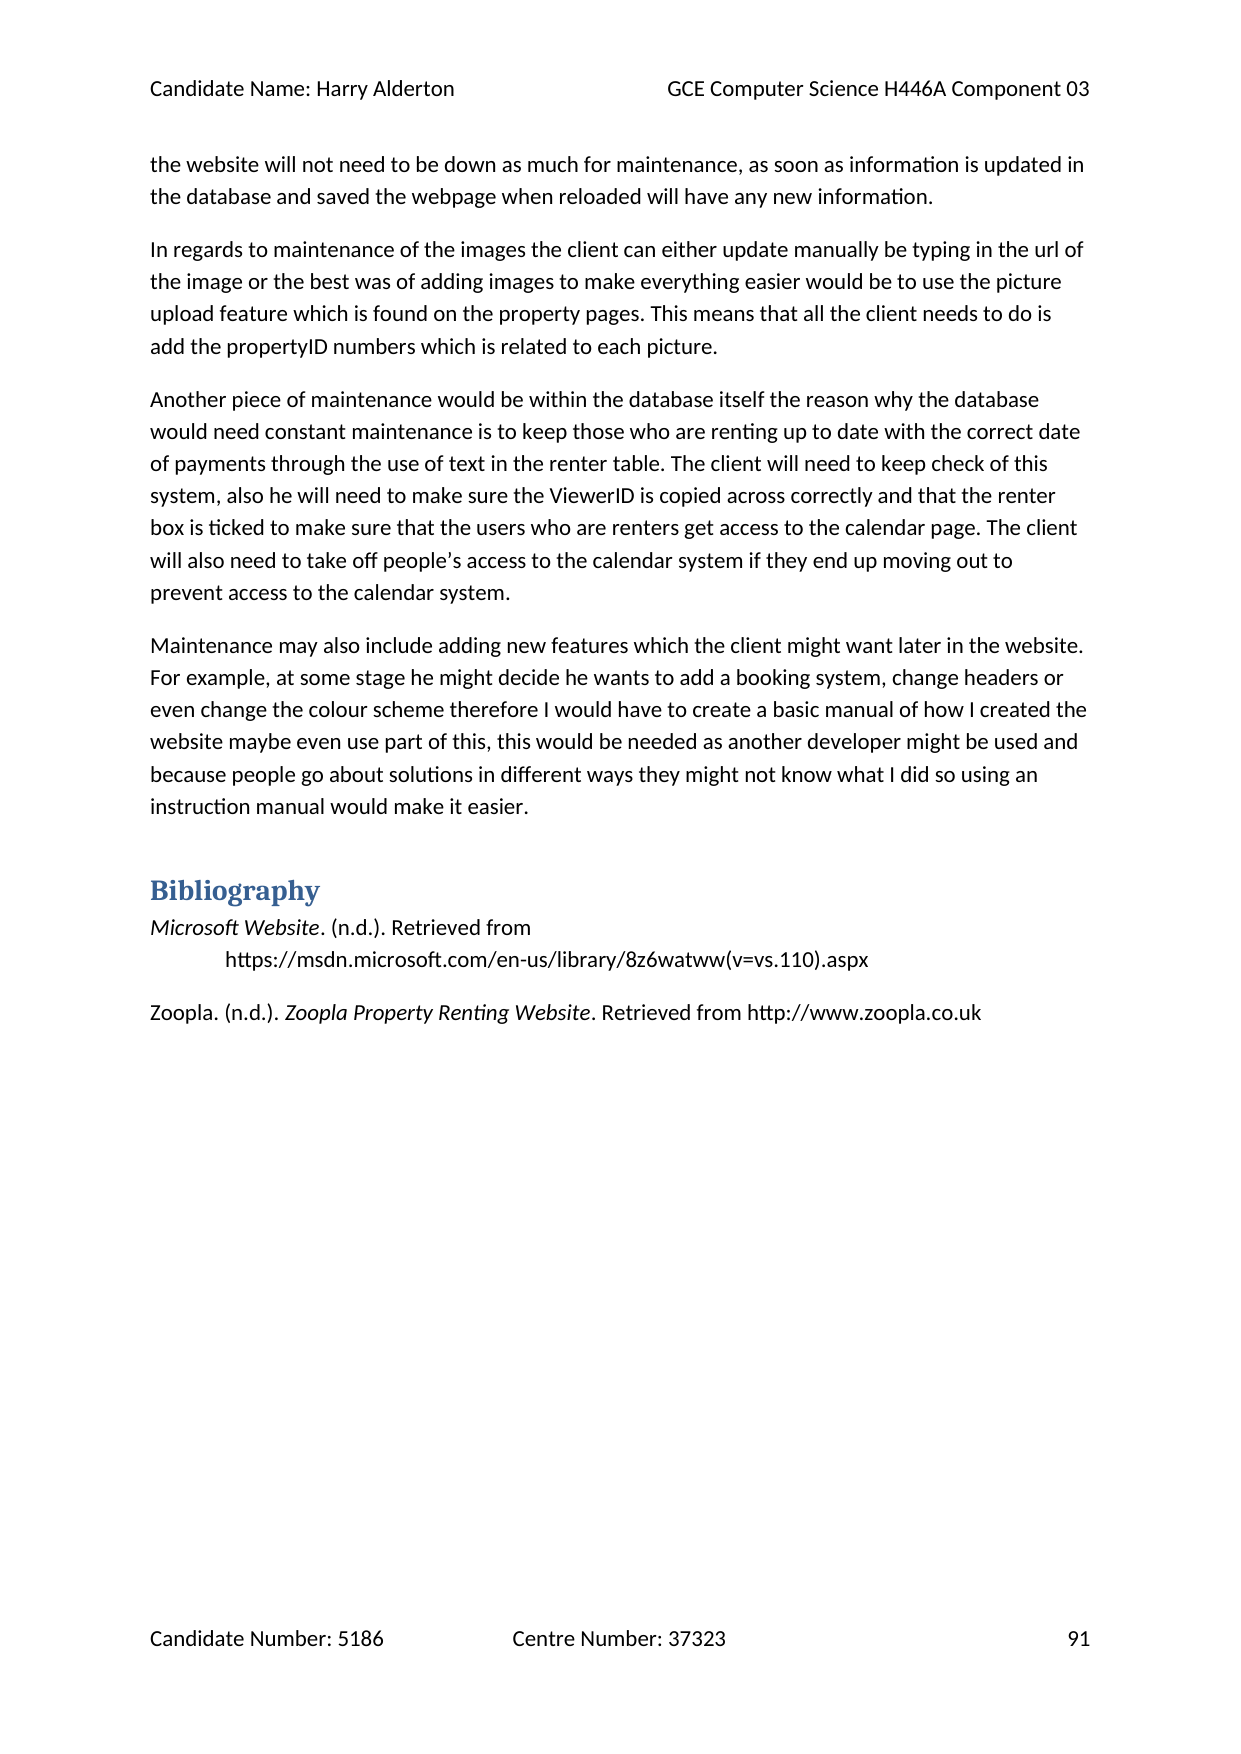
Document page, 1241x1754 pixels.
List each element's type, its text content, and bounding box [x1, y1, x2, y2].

text Maintenance may also include adding new features which the client might want later in the website. For example, at some stage he might decide he wants to add a booking system, change headers or even change the colour scheme therefore I would have to create a basic manual of how I created the website maybe even use part of this, this would be needed as another developer might be used and because people go about solutions in different ways they might not know what I did so using an instruction manual would make it easier. [150, 631, 1090, 820]
text In regards to maintenance of the images the client can either update manually be typing in the url of the image or the best was of adding images to make everything easier would be to use the picture upload feature which is found on the property pages. This means that all the client needs to do is add the propertyID numbers which is related to each picture. [150, 235, 1090, 360]
text Another piece of maintenance would be within the database itself the reason why the database would need constant maintenance is to keep those who are renting up to date with the correct date of payments through the use of text in the renter table. The client will need to keep check of this system, also he will need to make sure the ViewerID is copied across correctly and that the renter box is ticked to make sure that the users who are renters get access to the calendar page. The client will also need to take off people’s access to the calendar system if they end up moving out to prevent access to the calendar system. [150, 385, 1090, 606]
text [150, 150, 1090, 210]
